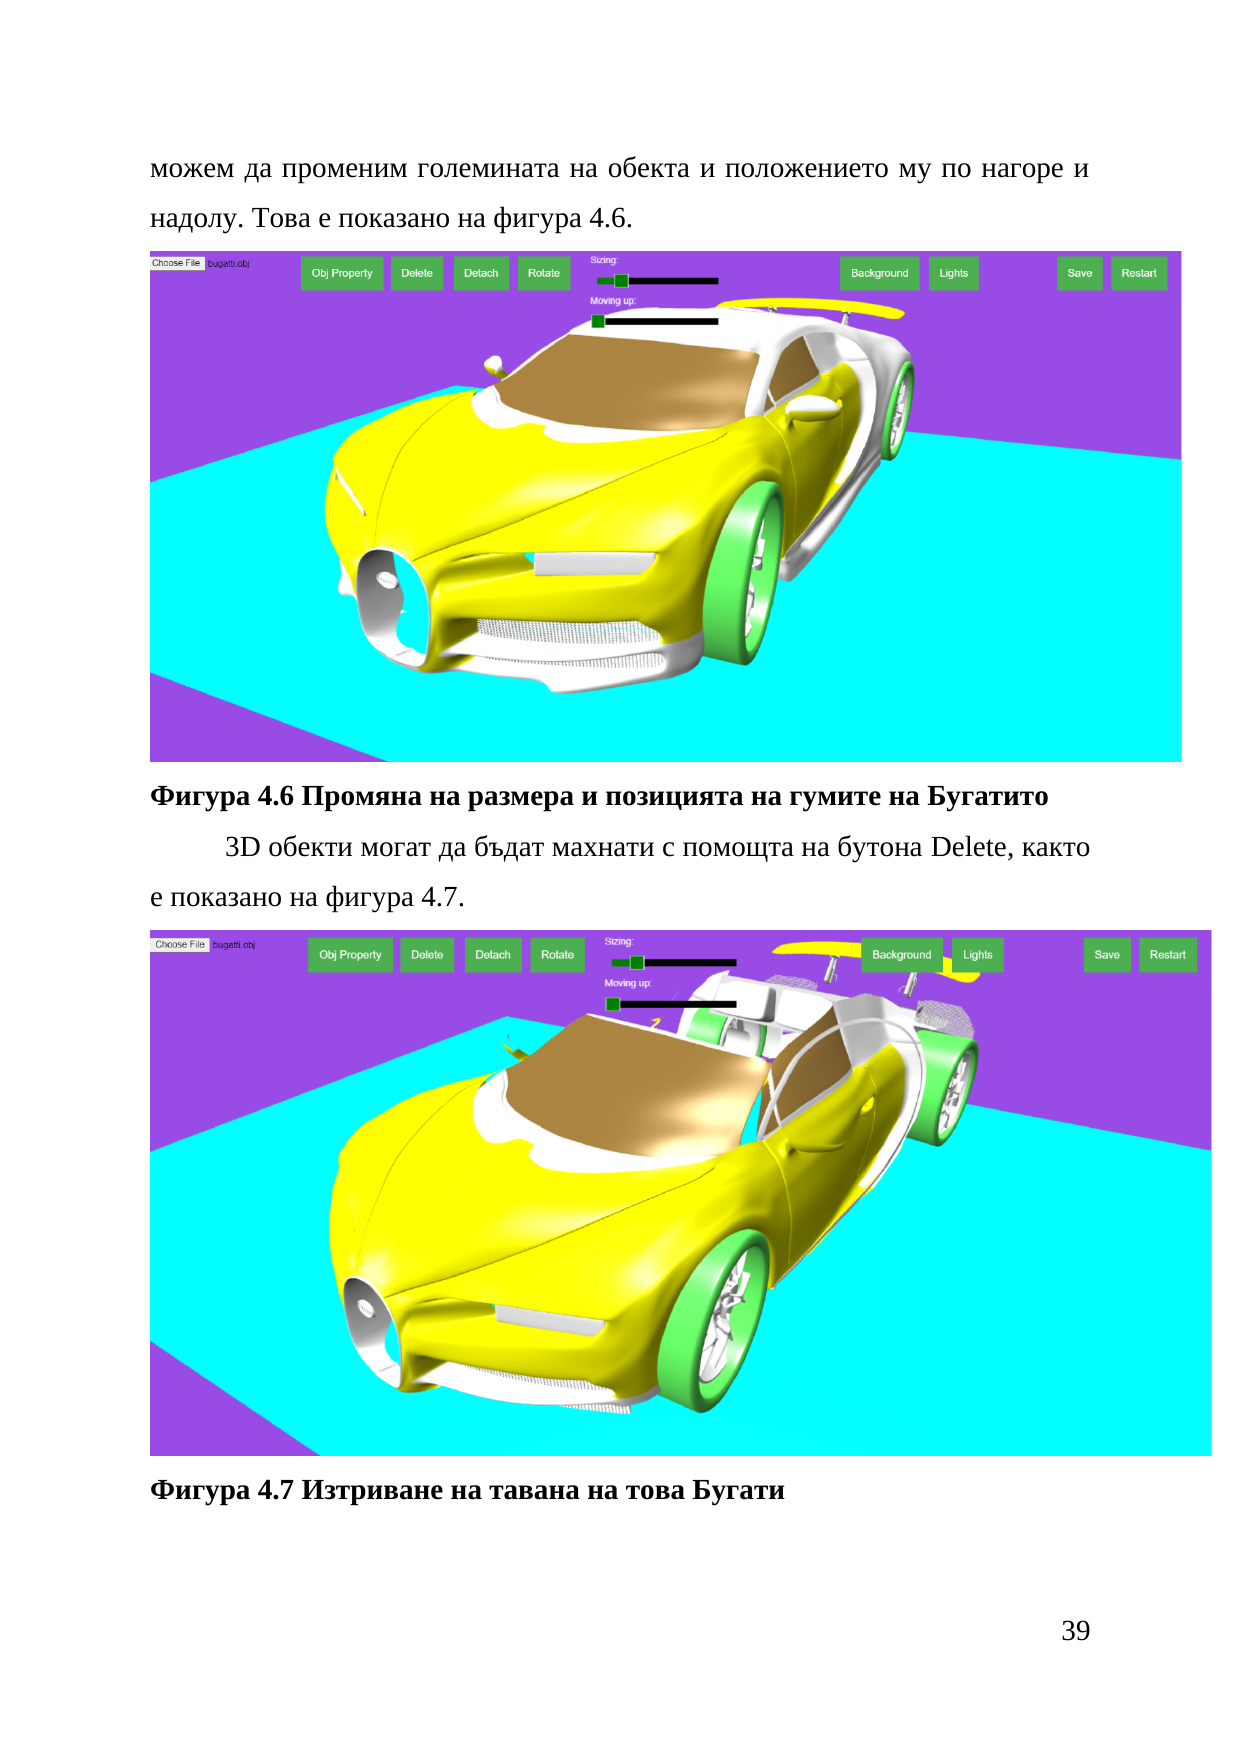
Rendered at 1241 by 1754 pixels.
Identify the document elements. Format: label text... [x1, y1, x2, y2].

picture [150, 930, 1212, 1456]
text 3D обекти могат да бъдат махнати с помощта на бутона Delete, както е показано на фигура 4.7. [150, 829, 1090, 913]
picture [150, 251, 1182, 762]
text Фигура 4.6 Промяна на размера и позицията на гумите на Бугатито [150, 778, 1090, 812]
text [150, 150, 1090, 234]
text Фигура 4.7 Изтриване на тавана на това Бугати [150, 1472, 1090, 1506]
